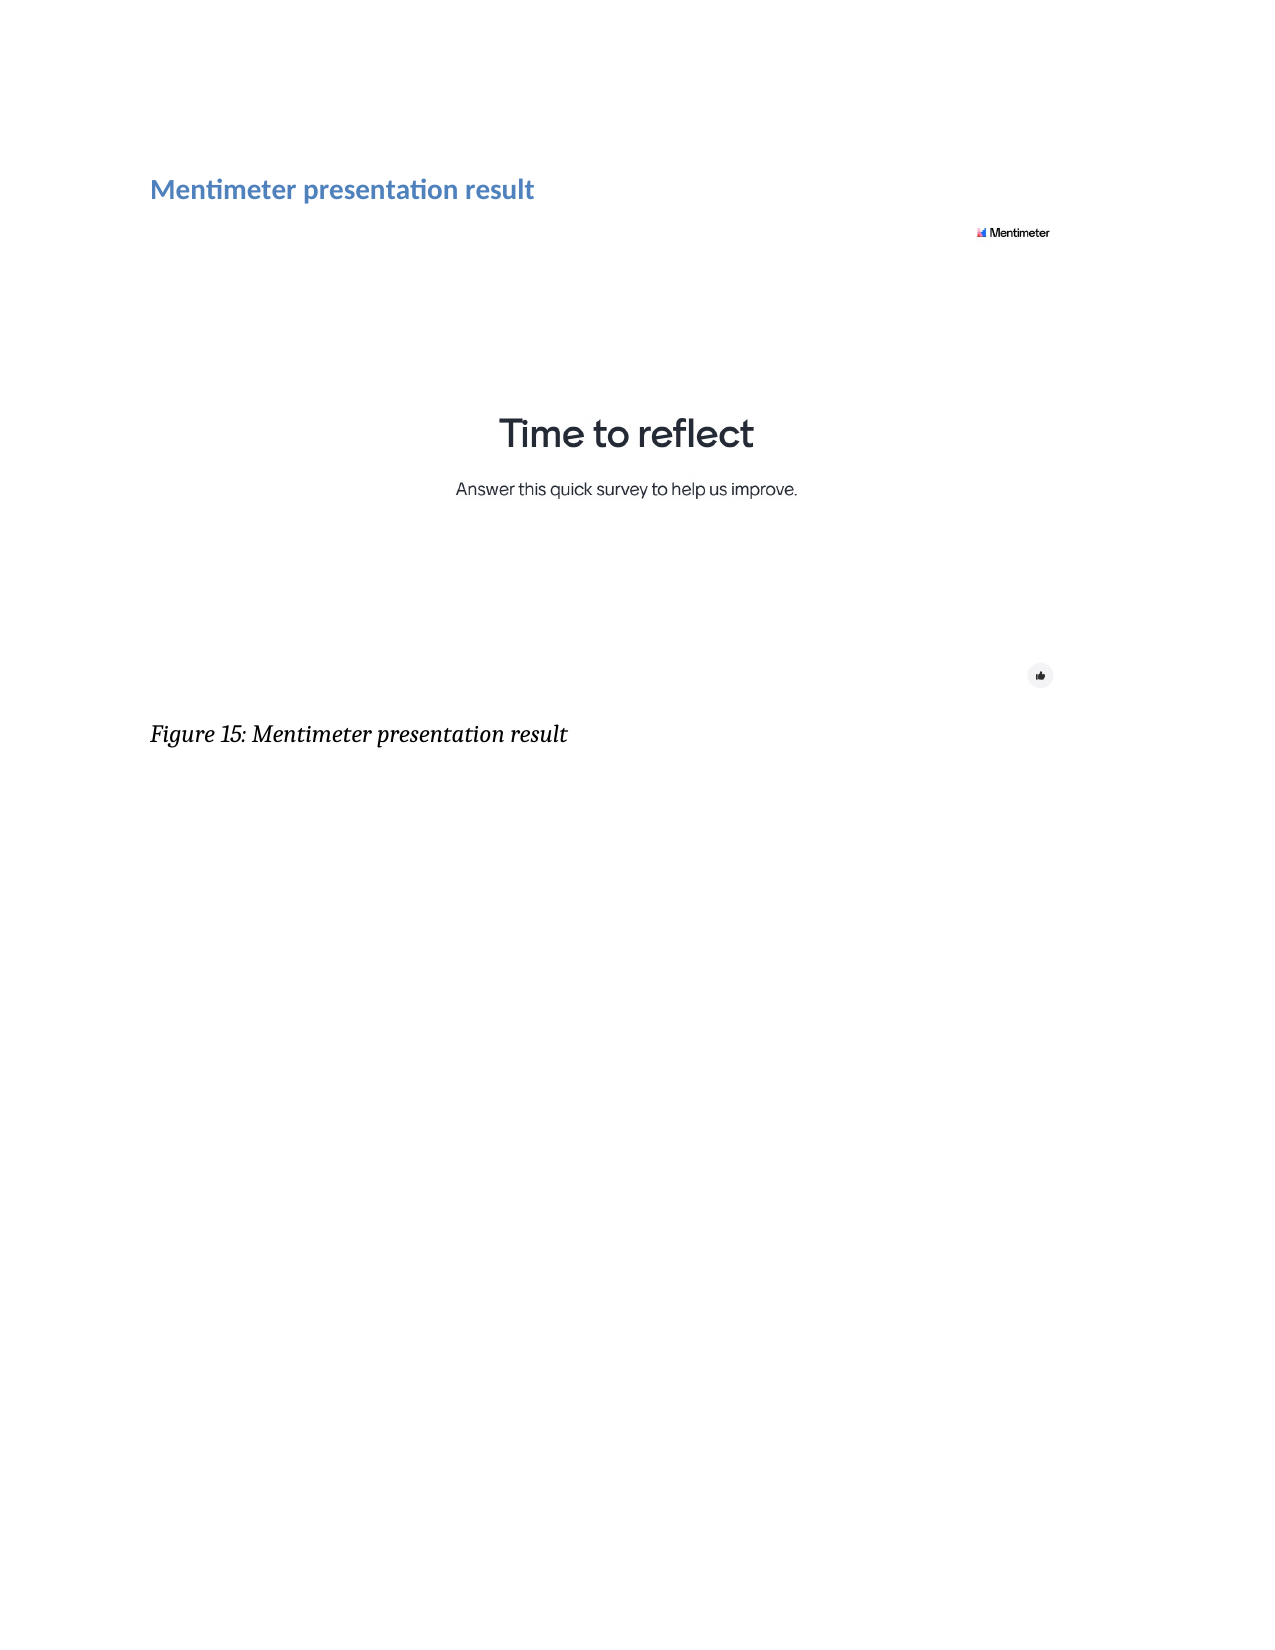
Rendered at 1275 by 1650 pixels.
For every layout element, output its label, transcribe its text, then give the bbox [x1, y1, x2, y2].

subtitle Mentimeter presentation result [150, 171, 1125, 206]
table_header Figure 15: Mentimeter presentation result [139, 206, 1114, 761]
